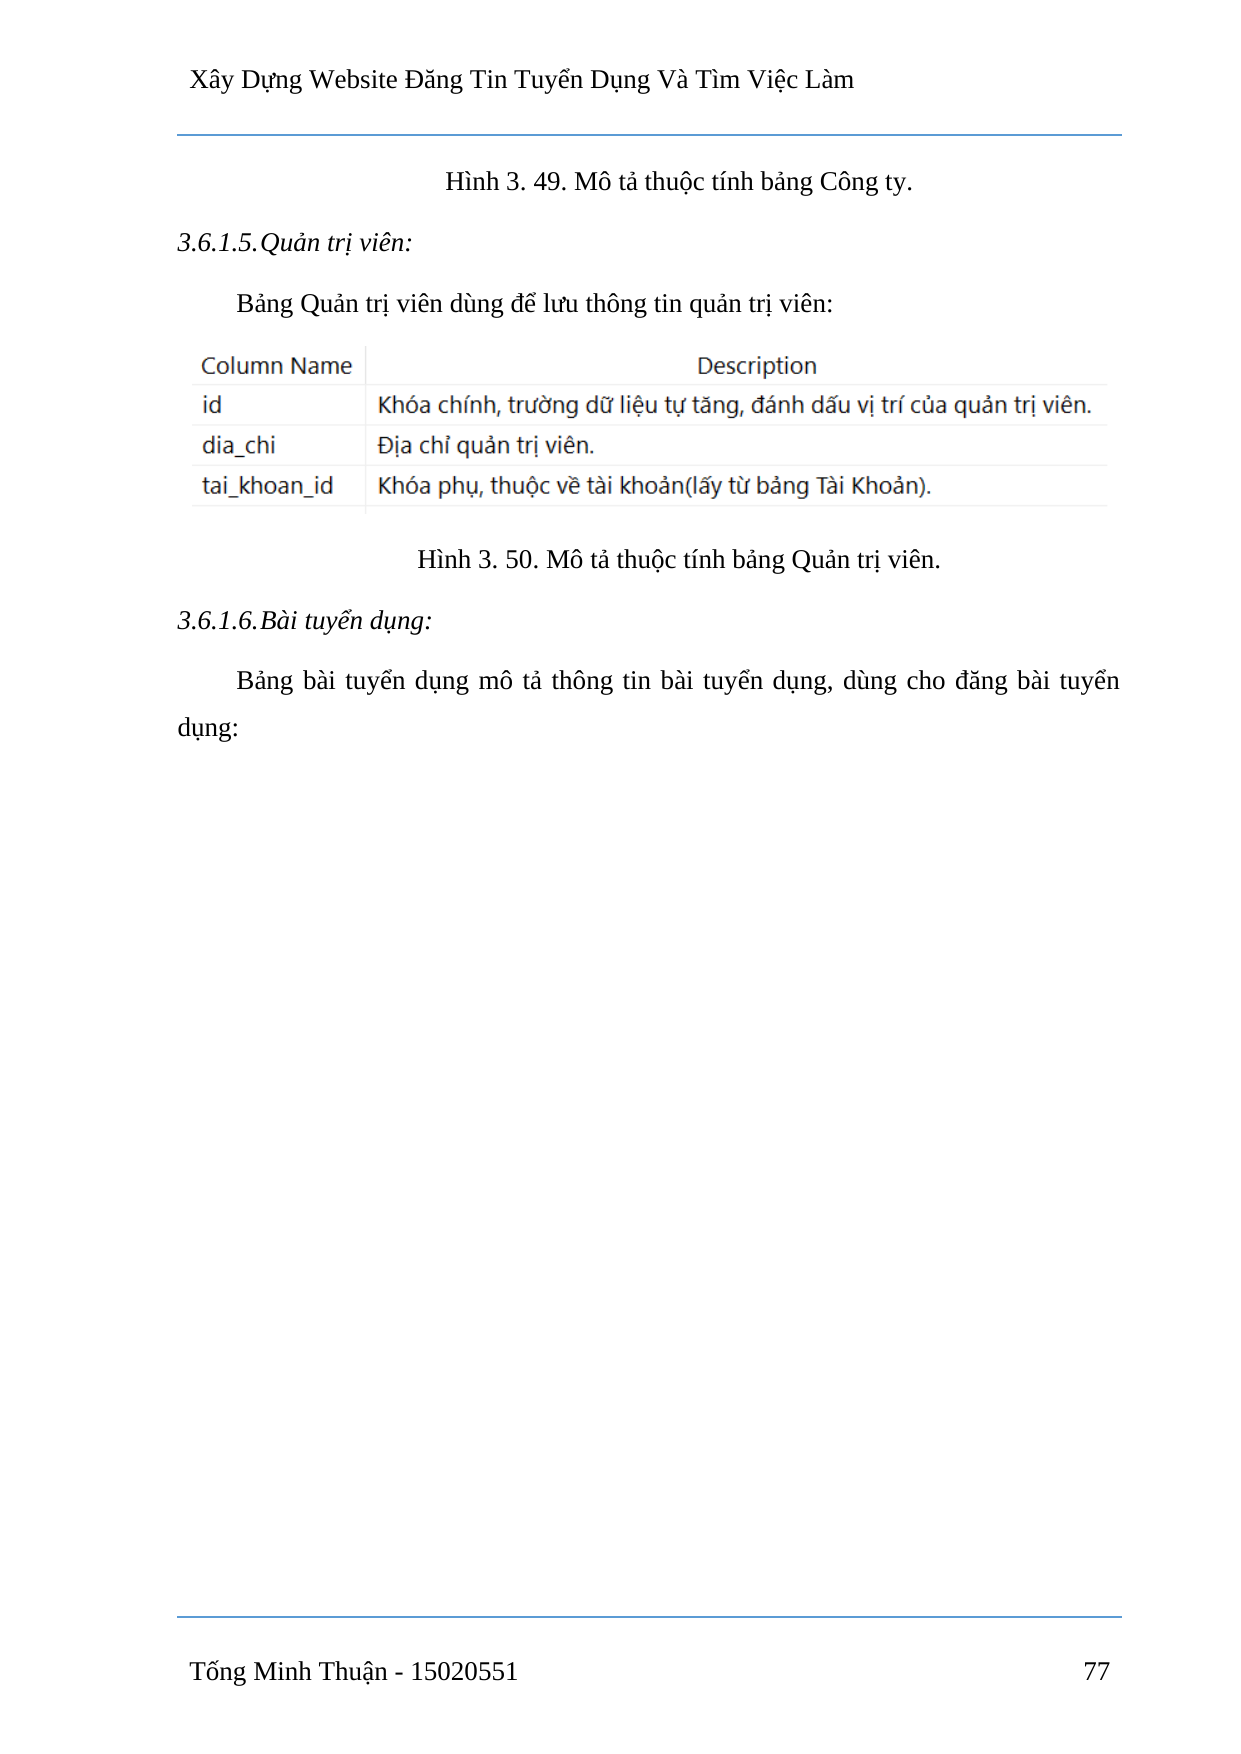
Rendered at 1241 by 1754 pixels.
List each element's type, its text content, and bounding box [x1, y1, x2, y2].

text Quản trị viên: [177, 226, 1122, 257]
text Bài tuyển dụng: [177, 604, 1122, 635]
text Hình 3. 49. Mô tả thuộc tính bảng Công ty. [177, 165, 1122, 196]
text Hình 3. 50. Mô tả thuộc tính bảng Quản trị viên. [177, 543, 1122, 574]
picture [192, 346, 1108, 514]
text Bảng Quản trị viên dùng để lưu thông tin quản trị viên: [177, 287, 1122, 318]
text Bảng bài tuyển dụng mô tả thông tin bài tuyển dụng, dùng cho đăng bài tuyển dụng: [177, 664, 1122, 742]
